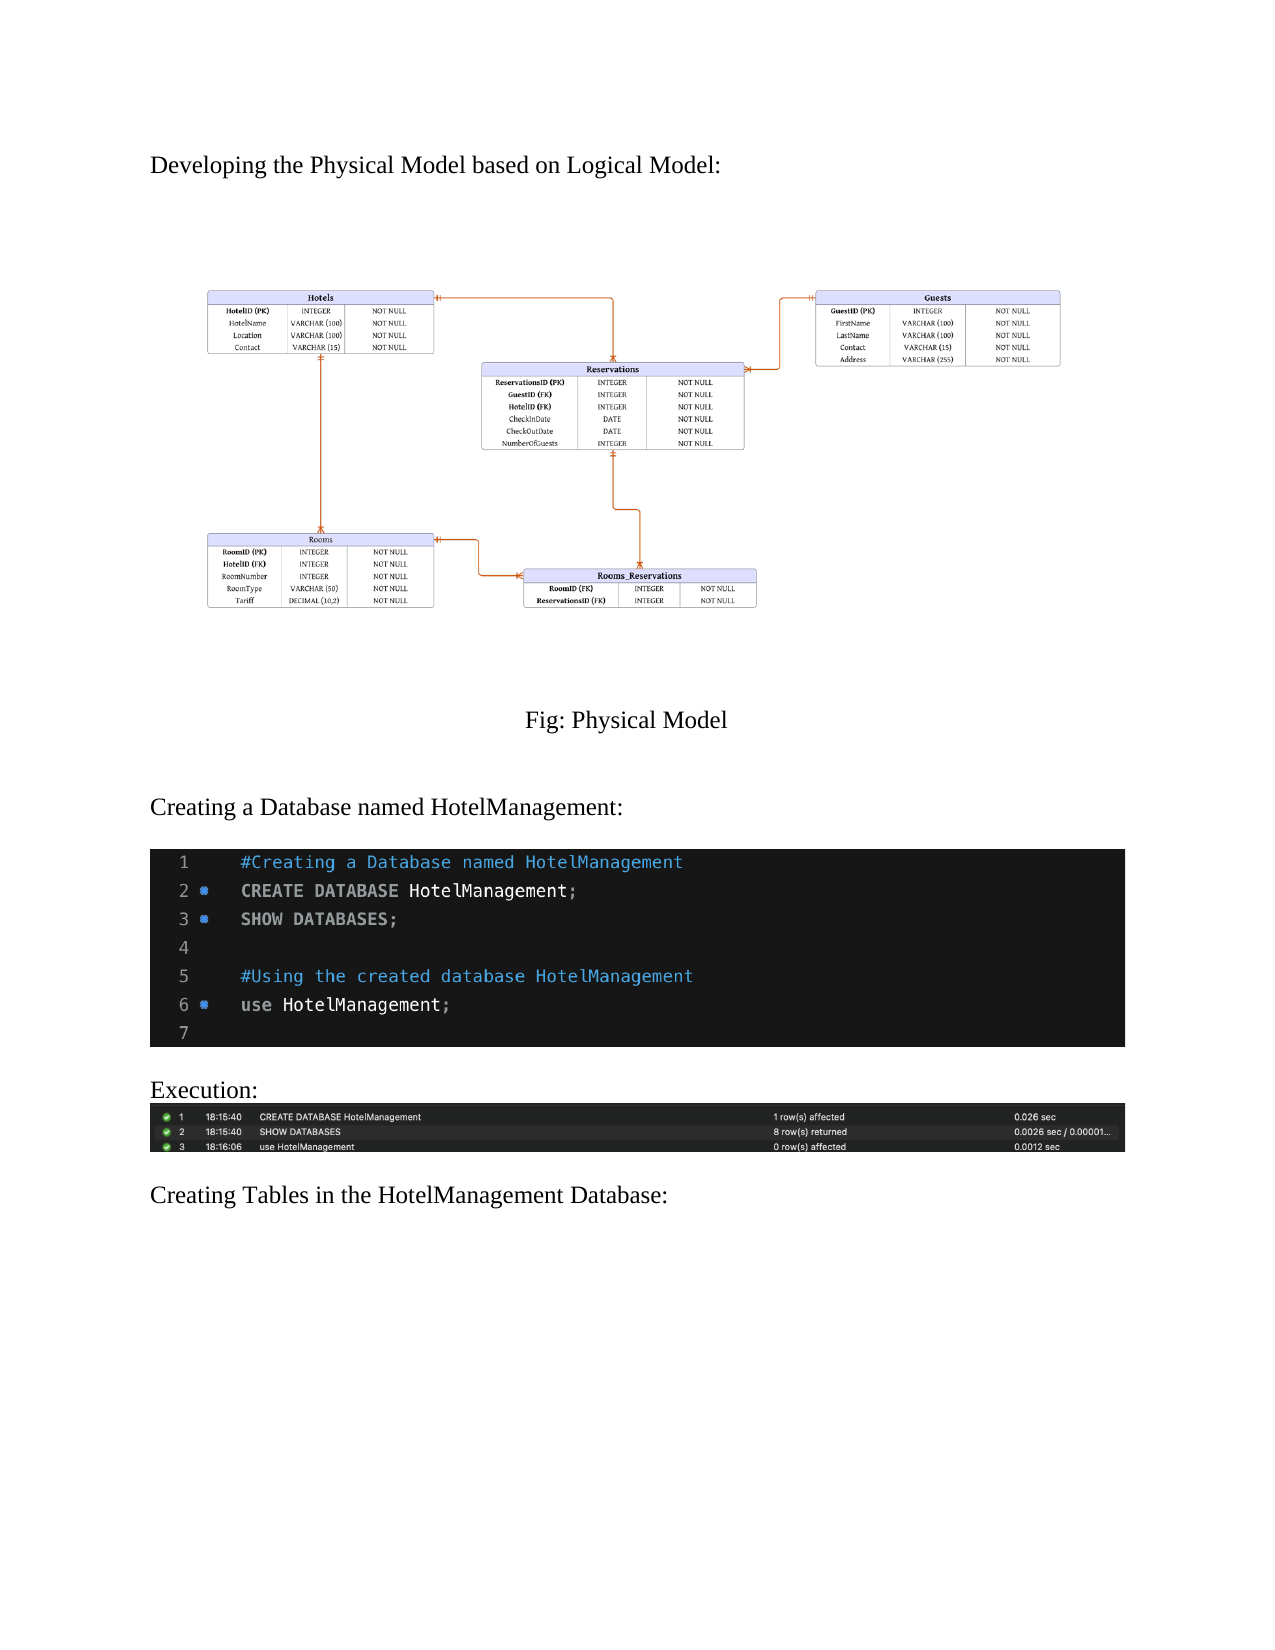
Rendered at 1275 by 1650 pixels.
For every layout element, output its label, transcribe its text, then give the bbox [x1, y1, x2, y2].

picture [150, 207, 1125, 676]
text Execution: [150, 1047, 1125, 1103]
text Developing the Physical Model based on Logical Model: [150, 150, 1125, 207]
text Creating Tables in the HotelManagement Database: [150, 1181, 1125, 1238]
picture [150, 1103, 1125, 1152]
text Fig: Physical Model [450, 705, 1125, 763]
picture [150, 849, 1125, 1047]
text Creating a Database named HotelManagement: [150, 792, 1125, 821]
